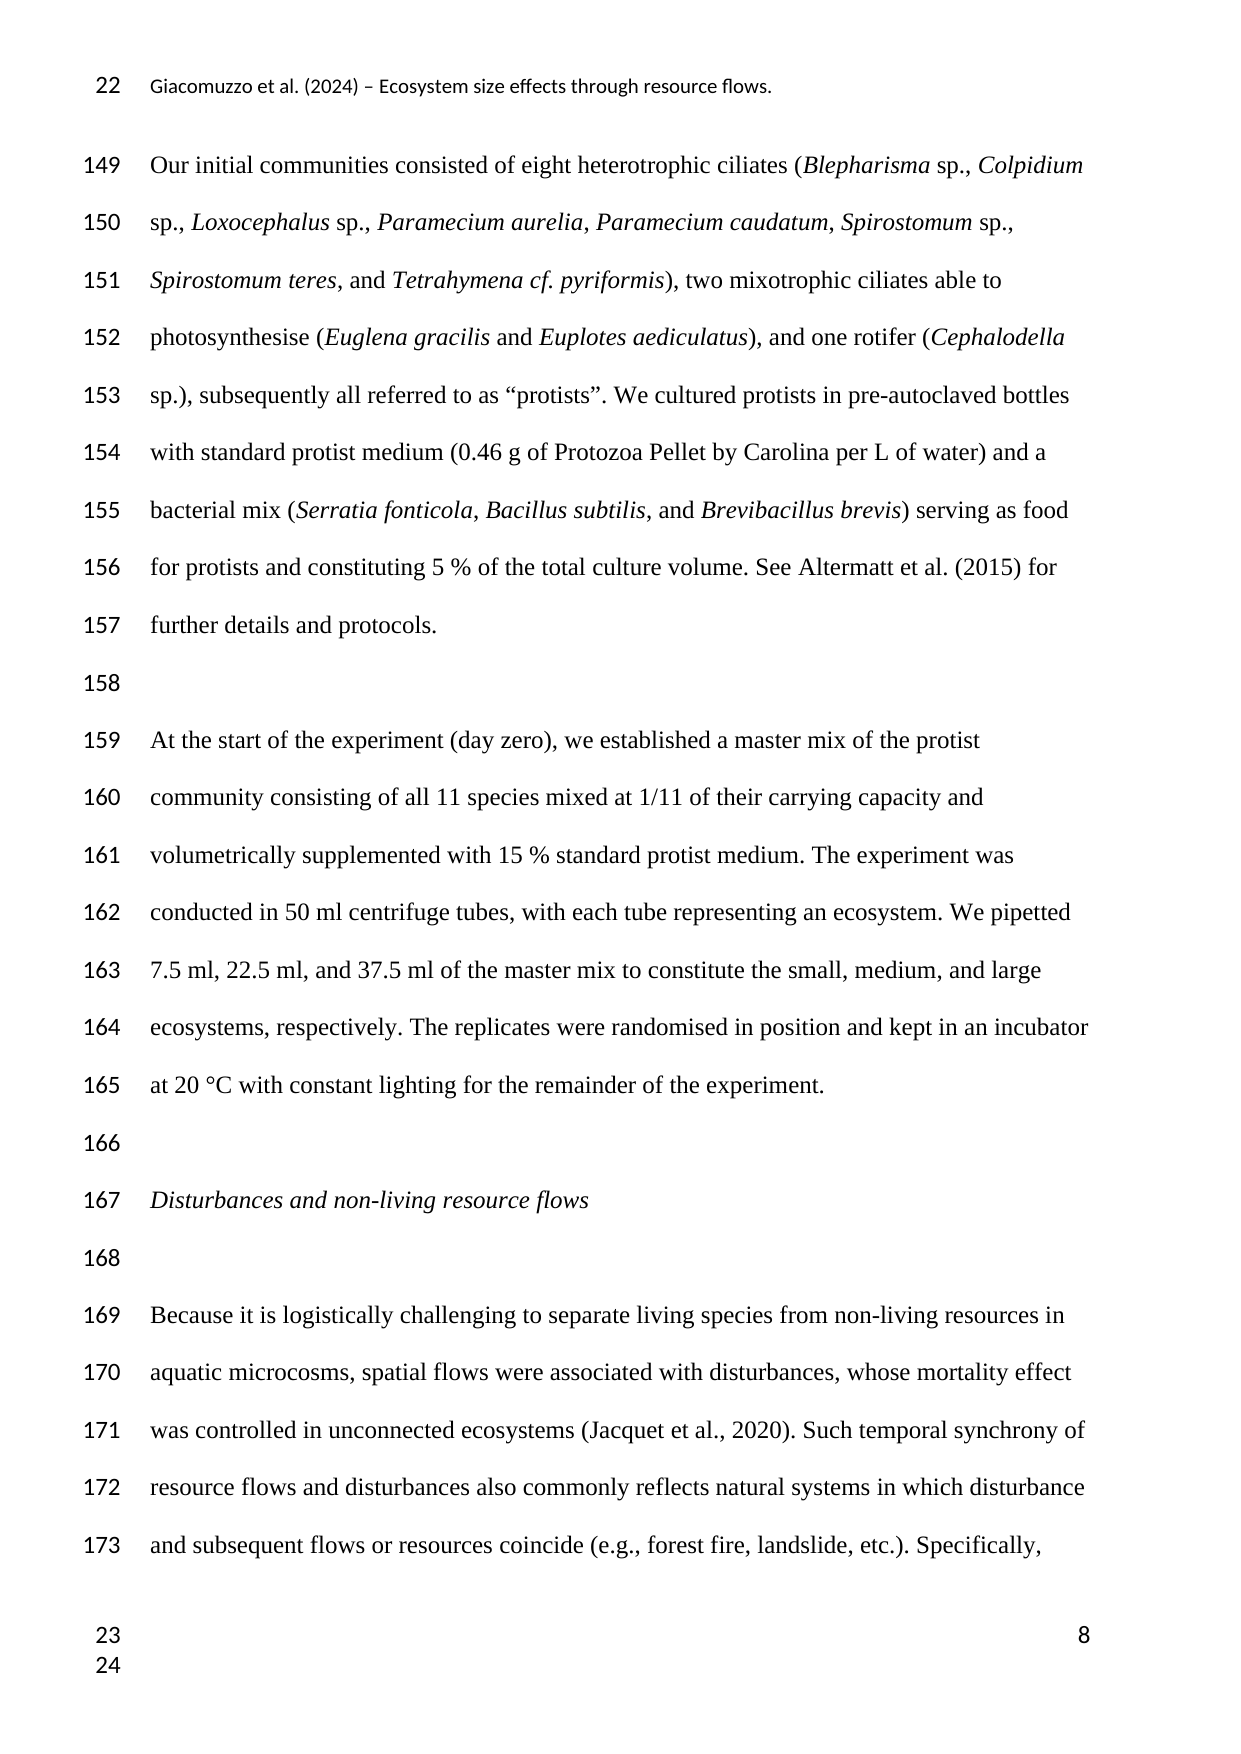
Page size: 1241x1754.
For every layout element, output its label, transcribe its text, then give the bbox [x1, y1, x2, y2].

text Our initial communities consisted of eight heterotrophic ciliates (Blepharisma sp., Colpidium sp., Loxocephalus sp., Paramecium aurelia, Paramecium caudatum, Spirostomum sp., Spirostomum teres, and Tetrahymena cf. pyriformis), two mixotrophic ciliates able to photosynthesise (Euglena gracilis and Euplotes aediculatus), and one rotifer (Cephalodella sp.), subsequently all referred to as “protists”. We cultured protists in pre-autoclaved bottles with standard protist medium (0.46 g of Protozoa Pellet by Carolina per L of water) and a bacterial mix (Serratia fonticola, Bacillus subtilis, and Brevibacillus brevis) serving as food for protists and constituting 5 % of the total culture volume. See Altermatt et al. (2015) for further details and protocols. [150, 150, 1090, 639]
text Disturbances and non-living resource flows [150, 1185, 1090, 1214]
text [150, 1300, 1090, 1559]
text At the start of the experiment (day zero), we established a master mix of the protist community consisting of all 11 species mixed at 1/11 of their carrying capacity and volumetrically supplemented with 15 % standard protist medium. The experiment was conducted in 50 ml centrifuge tubes, with each tube representing an ecosystem. We pipetted 7.5 ml, 22.5 ml, and 37.5 ml of the master mix to constitute the small, medium, and large ecosystems, respectively. The replicates were randomised in position and kept in an incubator at 20 °C with constant lighting for the remainder of the experiment. [150, 725, 1090, 1099]
